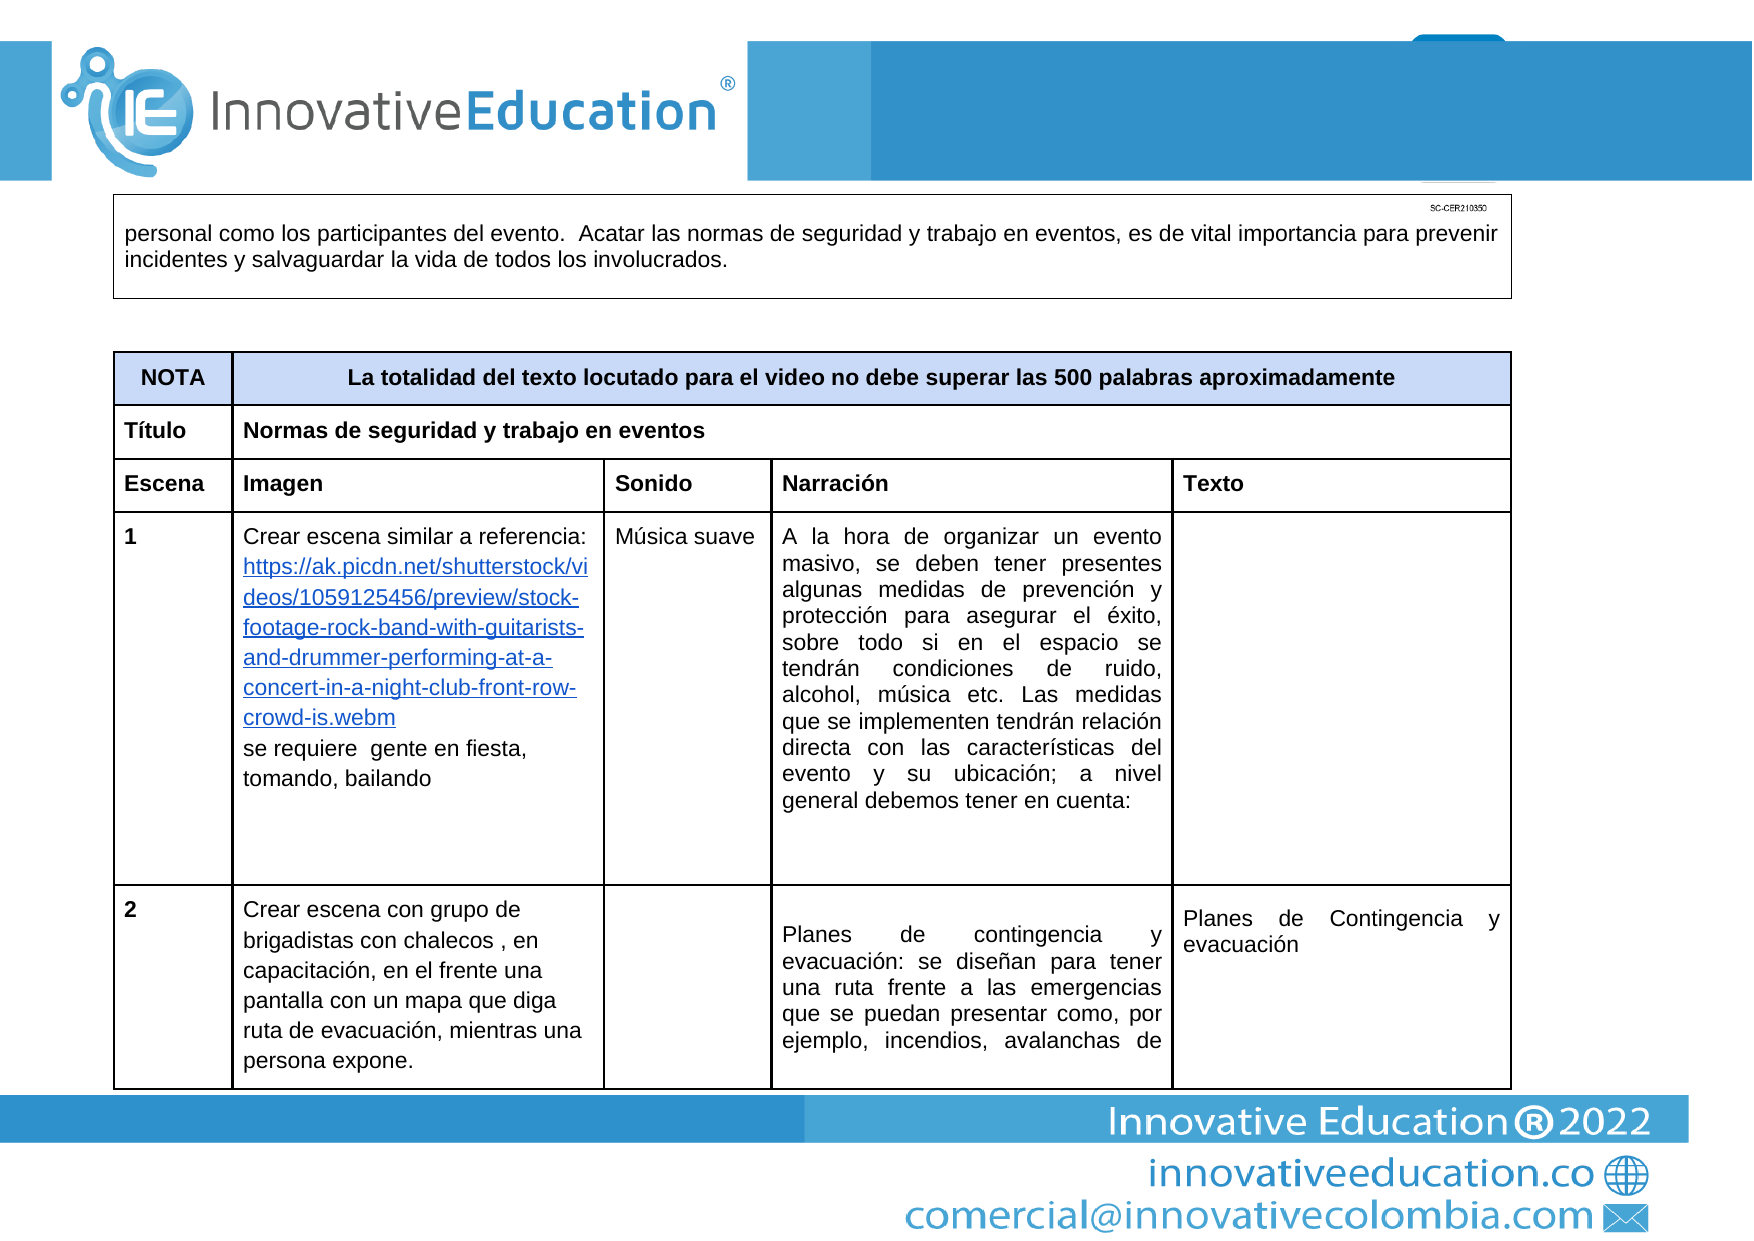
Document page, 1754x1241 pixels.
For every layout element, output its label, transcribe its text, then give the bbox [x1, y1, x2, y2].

table_header La totalidad del texto locutado para el video no debe superar las 500 palabras aproximadamente [234, 353, 1510, 404]
table_cell [1174, 513, 1510, 884]
table_cell Título [115, 406, 231, 457]
table_header NOTA [115, 353, 231, 404]
table_cell 1 [115, 513, 231, 884]
table_cell Texto [1174, 460, 1510, 511]
picture [0, 28, 1752, 194]
table_cell Normas de seguridad y trabajo en eventos [234, 406, 1510, 457]
table_cell Sonido [605, 460, 770, 511]
table_cell A la hora de organizar un evento masivo, se deben tener presentes algunas medidas de prevención y protección para asegurar el éxito, sobre todo si en el espacio se tendrán condiciones de ruido, alcohol, música etc. Las medidas que se implementen tendrán relación directa con las características del evento y su ubicación; a nivel general debemos tener en cuenta: [773, 513, 1171, 884]
table_cell Narración [773, 460, 1171, 511]
table_cell Imagen [234, 460, 603, 511]
picture [0, 1093, 1689, 1239]
table_cell Música suave [605, 513, 770, 884]
table_cell 2 [115, 886, 231, 1088]
table_cell [605, 886, 770, 1088]
table_cell Escena [115, 460, 231, 511]
table_cell Planes de Contingencia y evacuación [1174, 886, 1510, 1088]
table_cell Crear escena similar a referencia: https://ak.picdn.net/shutterstock/videos/1059125456/preview/stock-footage-rock-band-with-guitarists-and-drummer-performing-at-a-concert-in-a-night-club-front-row-crowd-is.webm se requiere gente en fiesta, tomando, bailando [234, 513, 603, 884]
